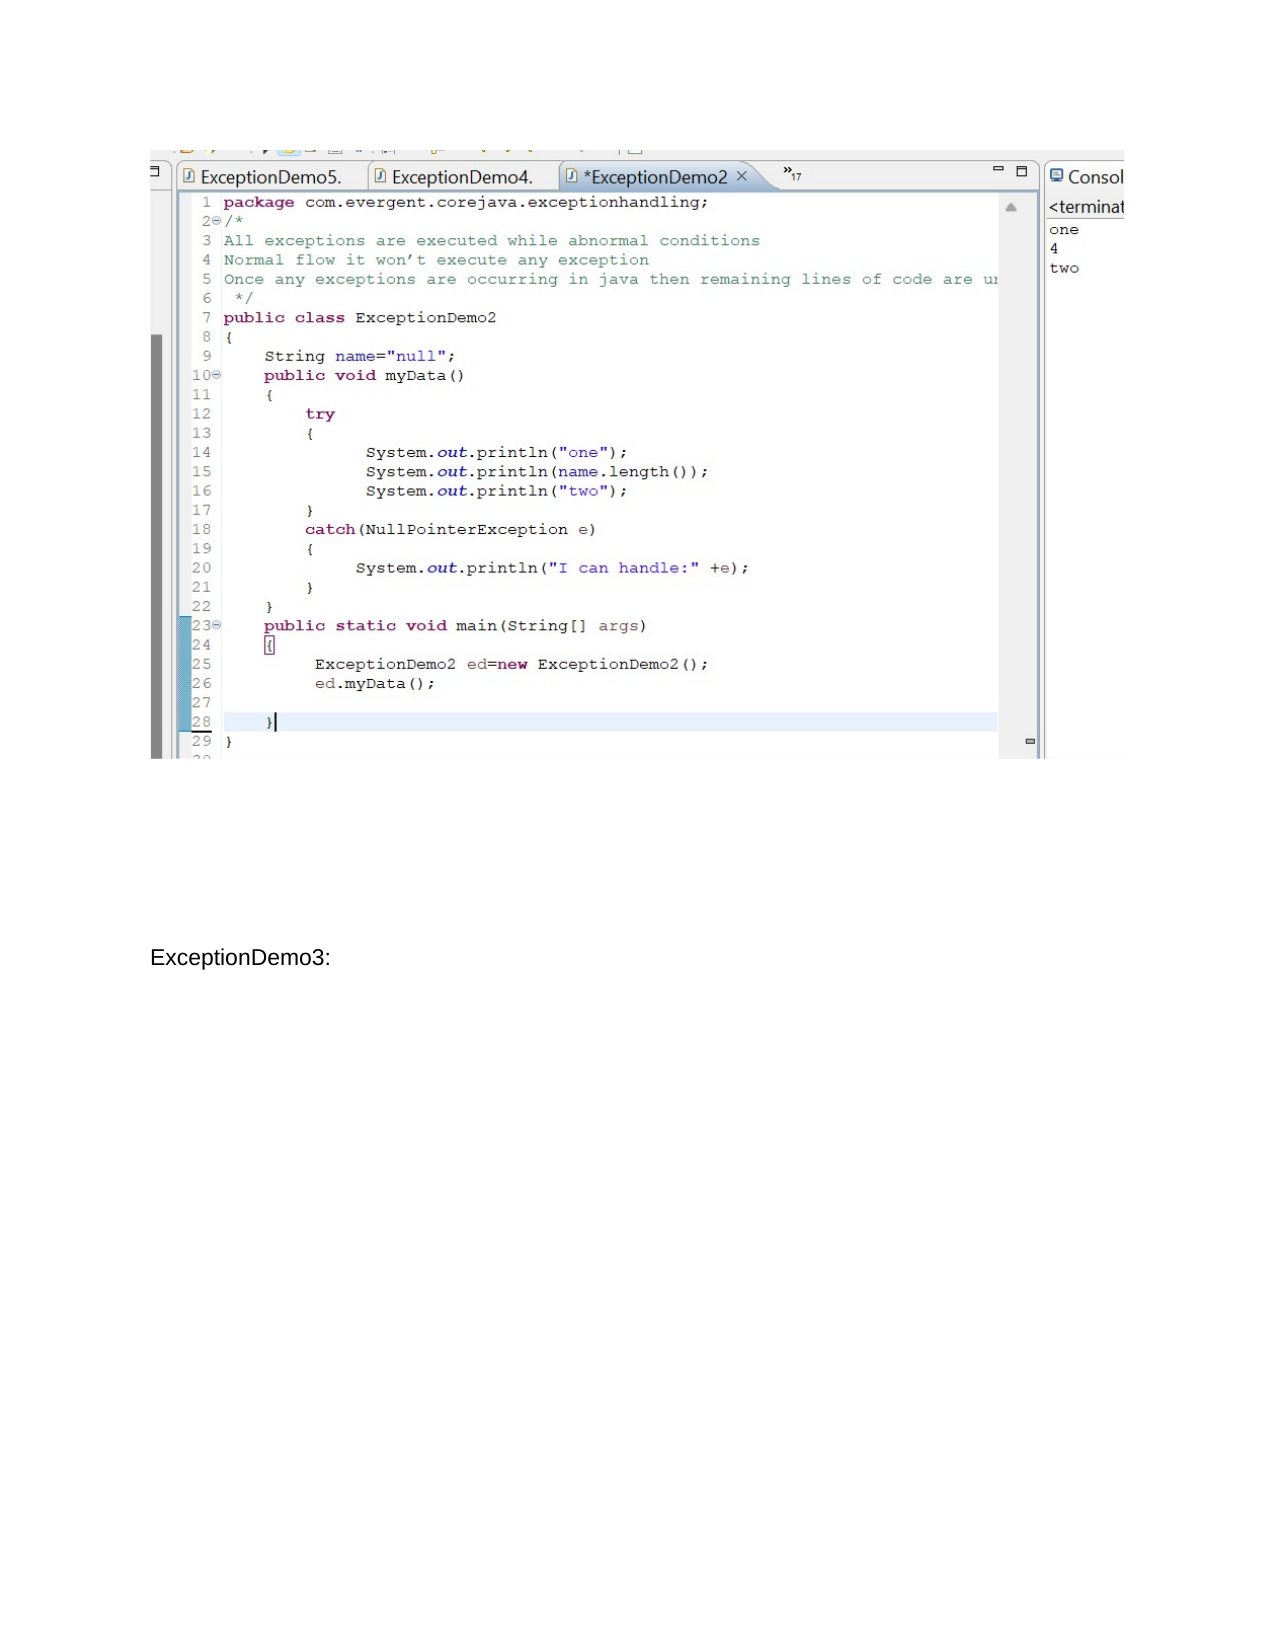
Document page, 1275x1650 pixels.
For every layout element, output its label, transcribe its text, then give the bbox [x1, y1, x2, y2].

list ExceptionDemo3: [150, 944, 1125, 970]
picture [150, 150, 1124, 759]
